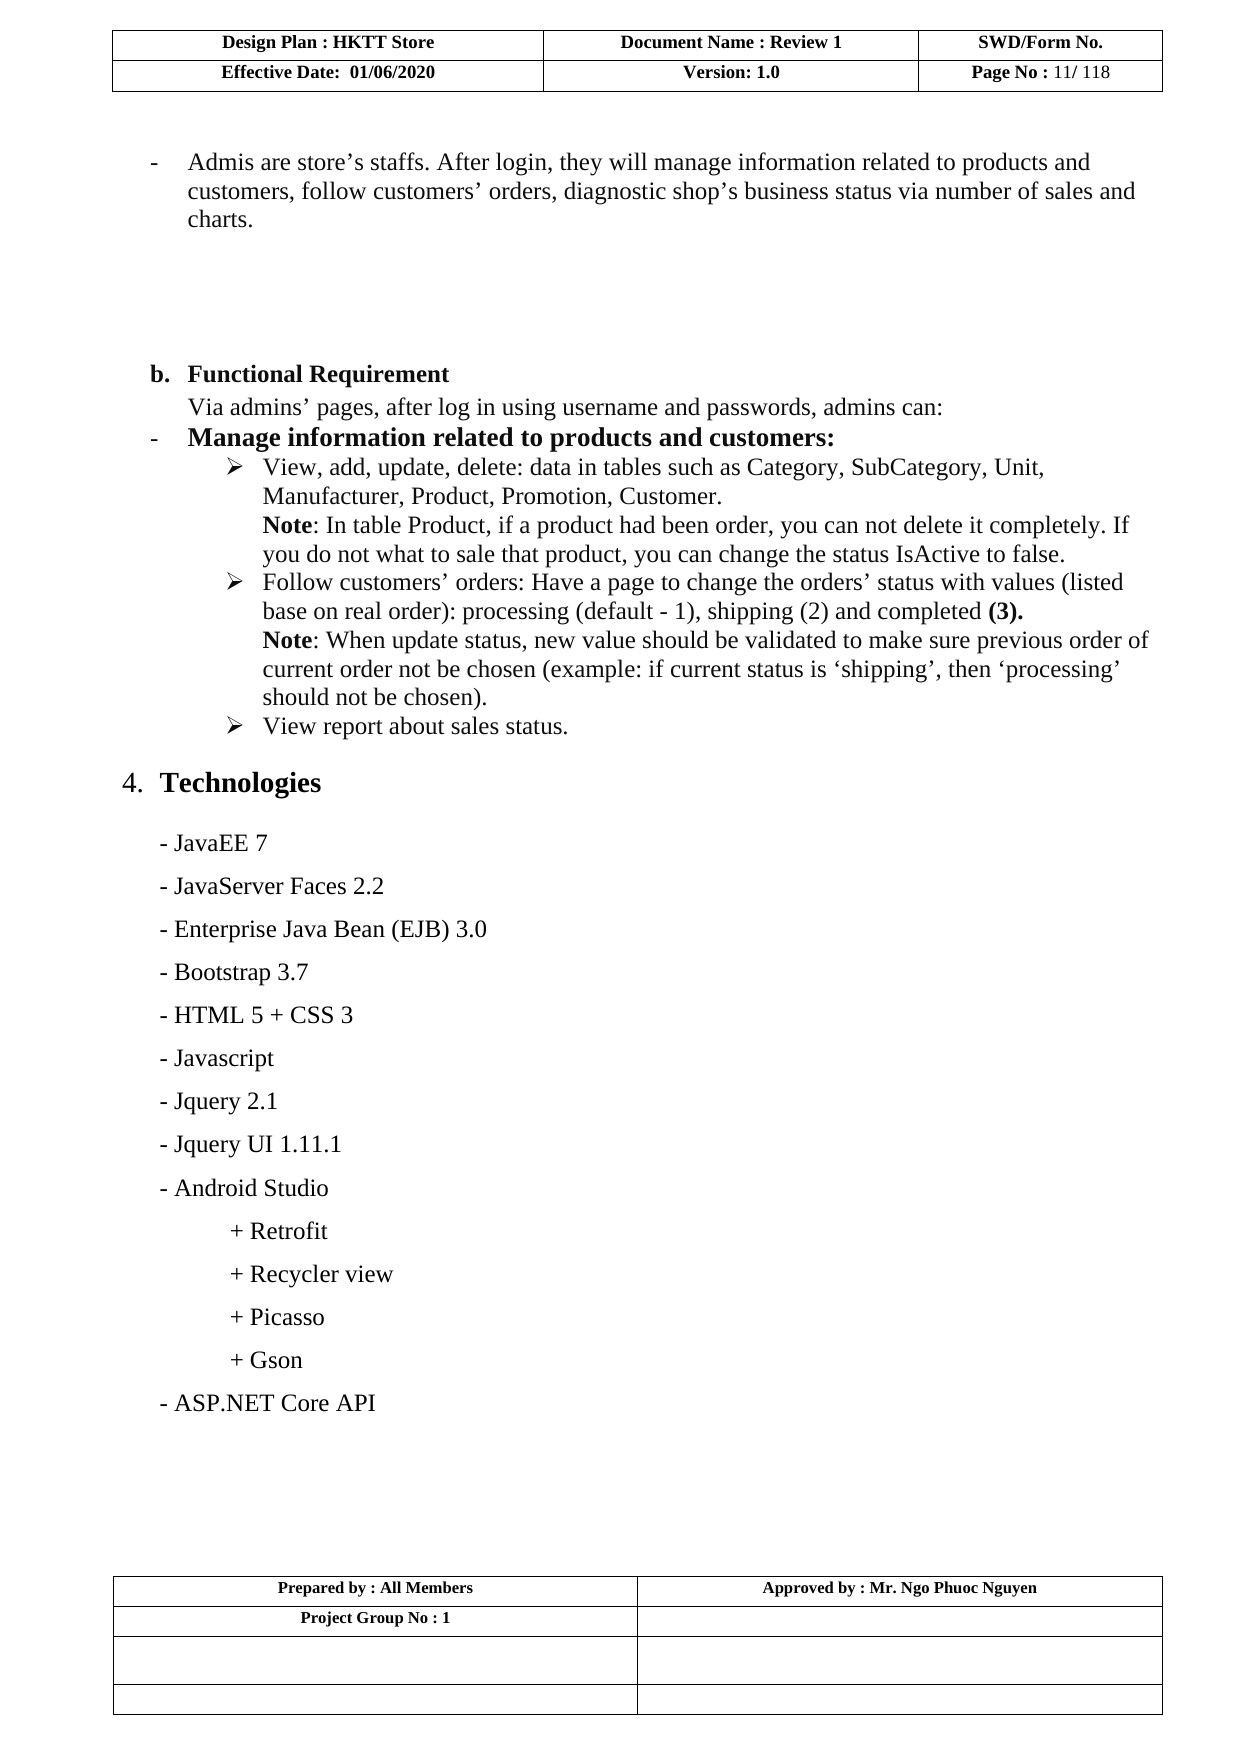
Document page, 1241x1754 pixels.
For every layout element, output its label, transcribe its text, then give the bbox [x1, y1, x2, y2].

list Manage information related to products and customers: [150, 421, 1162, 452]
text - JavaEE 7 [159, 828, 1162, 856]
text - Enterprise Java Bean (EJB) 3.0 [159, 914, 1162, 943]
list View report about sales status. [225, 711, 1162, 740]
list Functional Requirement [150, 359, 1162, 388]
text - Android Studio [159, 1173, 1162, 1201]
list Via admins’ pages, after log in using username and passwords, admins can: [187, 392, 1162, 421]
text - ASP.NET Core API [159, 1388, 1162, 1417]
text + Recycler view [218, 1259, 1162, 1288]
text - HTML 5 + CSS 3 [159, 1000, 1162, 1029]
text - Jquery 2.1 [159, 1086, 1162, 1115]
list Note: In table Product, if a product had been order, you can not delete it completely. If you do not what to sale that product, you can change the status IsActive to false. [262, 510, 1162, 567]
list Follow customers’ orders: Have a page to change the orders’ status with values (listed base on real order): processing (default - 1), shipping (2) and completed (3). [225, 567, 1162, 625]
subtitle Technologies [122, 765, 1162, 798]
text - Bootstrap 3.7 [159, 957, 1162, 986]
list Note: When update status, new value should be validated to make sure previous order of current order not be chosen (example: if current status is ‘shipping’, then ‘processing’ should not be chosen). [262, 625, 1162, 711]
text + Gson [218, 1345, 1162, 1374]
list View, add, update, delete: data in tables such as Category, SubCategory, Unit, Manufacturer, Product, Promotion, Customer. [225, 452, 1162, 510]
text - Jquery UI 1.11.1 [159, 1129, 1162, 1158]
text - JavaServer Faces 2.2 [159, 871, 1162, 899]
text + Picasso [218, 1302, 1162, 1331]
text - Javascript [159, 1043, 1162, 1072]
list Admis are store’s staffs. After login, they will manage information related to products and customers, follow customers’ orders, diagnostic shop’s business status via number of sales and charts. [150, 147, 1162, 233]
text + Retrofit [218, 1216, 1162, 1244]
